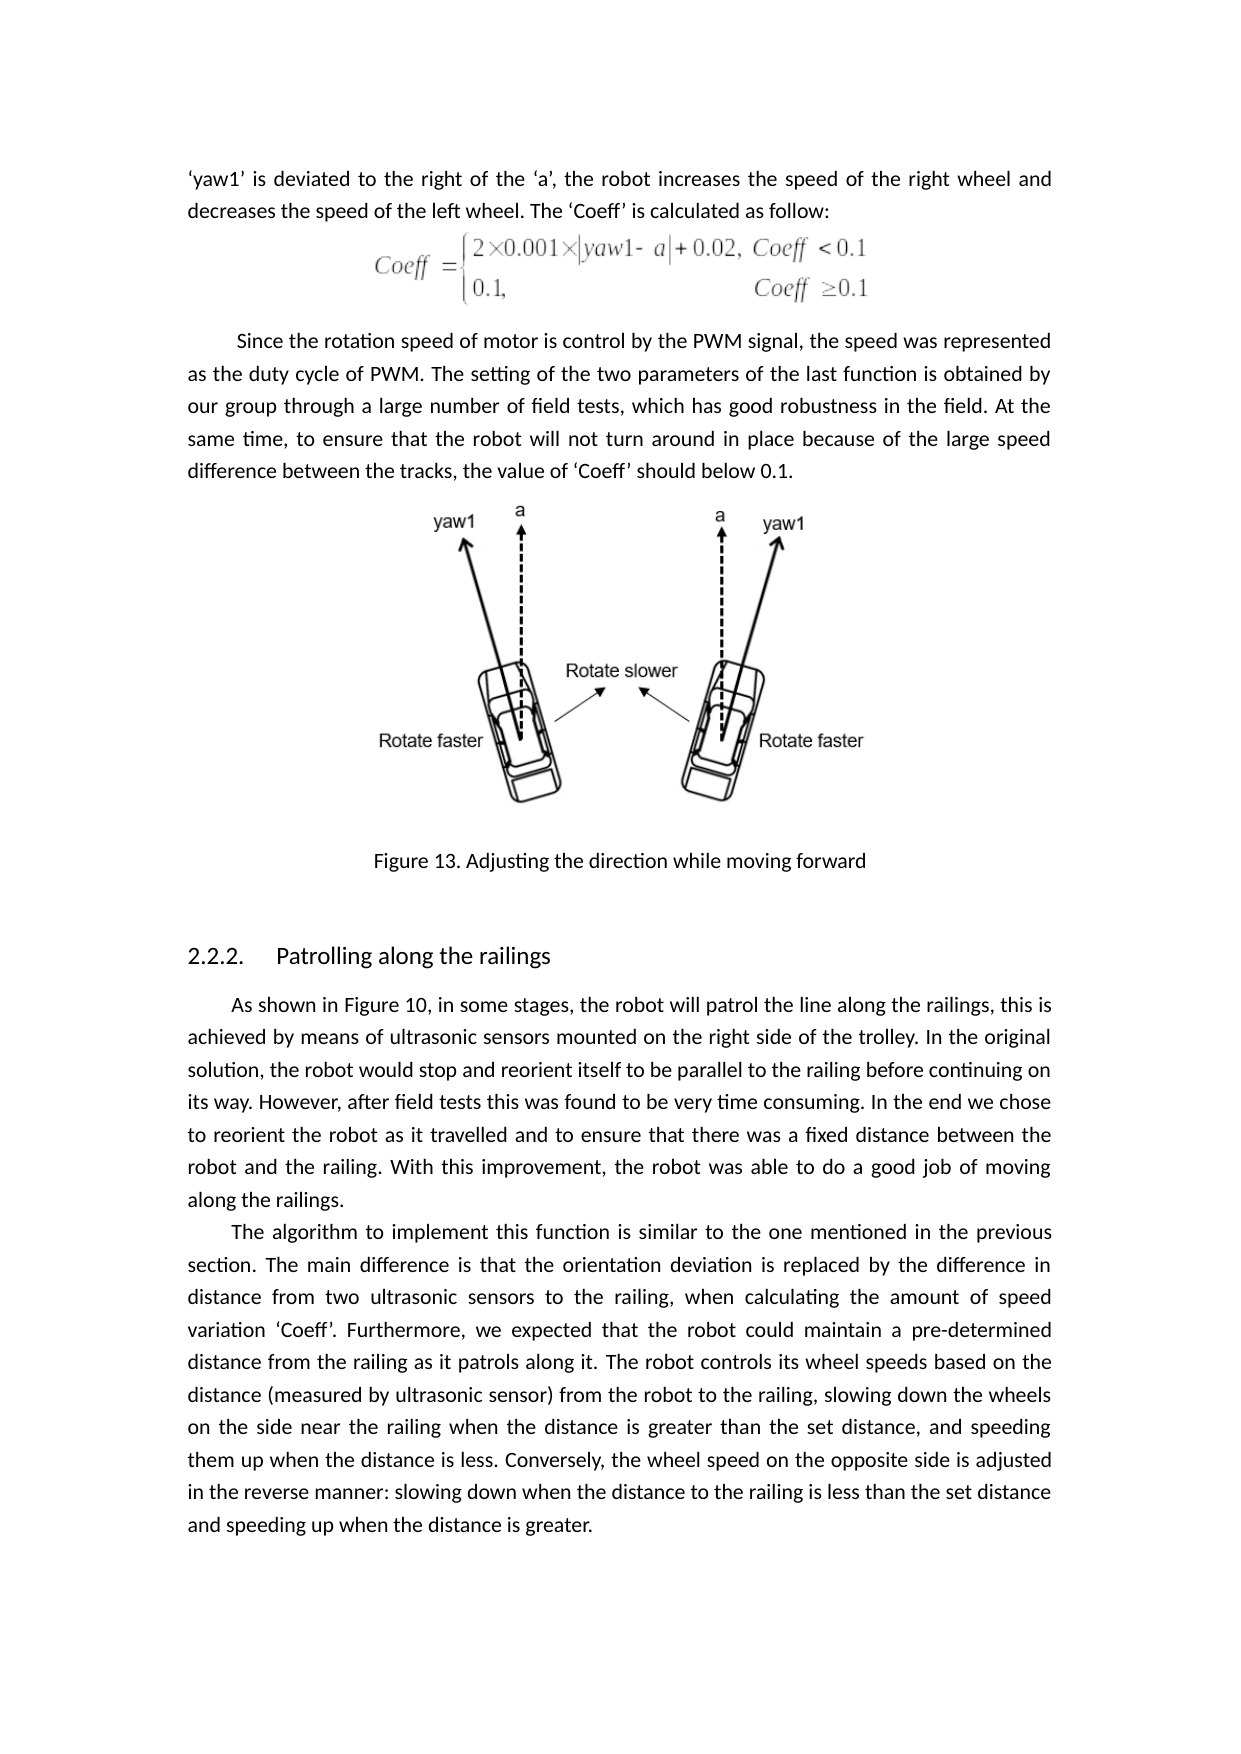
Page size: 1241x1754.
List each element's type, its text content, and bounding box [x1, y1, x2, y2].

text Since the rotation speed of motor is control by the PWM signal, the speed was represented as the duty cycle of PWM. The setting of the two parameters of the last function is obtained by our group through a large number of field tests, which has good robustness in the field. At the same time, to ensure that the robot will not turn around in place because of the large speed difference between the tracks, the value of ‘Coeff’ should below 0.1. [187, 324, 1053, 487]
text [187, 162, 1053, 227]
picture [360, 487, 880, 813]
text Patrolling along the railings [187, 939, 1053, 972]
text The algorithm to implement this function is similar to the one mentioned in the previous section. The main difference is that the orientation deviation is replaced by the difference in distance from two ultrasonic sensors to the railing, when calculating the amount of speed variation ‘Coeff’. Furthermore, we expected that the robot could maintain a pre-determined distance from the railing as it patrols along it. The robot controls its wheel speeds based on the distance (measured by ultrasonic sensor) from the robot to the railing, slowing down the wheels on the side near the railing when the distance is greater than the set distance, and speeding them up when the distance is less. Conversely, the wheel speed on the opposite side is adjusted in the reverse manner: slowing down when the distance to the railing is less than the set distance and speeding up when the distance is greater. [187, 1215, 1053, 1540]
text As shown in Figure 10, in some stages, the robot will patrol the line along the railings, this is achieved by means of ultrasonic sensors mounted on the right side of the trolley. In the original solution, the robot would stop and reorient itself to be parallel to the railing before continuing on its way. However, after field tests this was found to be very time consuming. In the end we chose to reorient the robot as it travelled and to ensure that there was a fixed distance between the robot and the railing. With this improvement, the robot was able to do a good job of moving along the railings. [187, 988, 1053, 1215]
